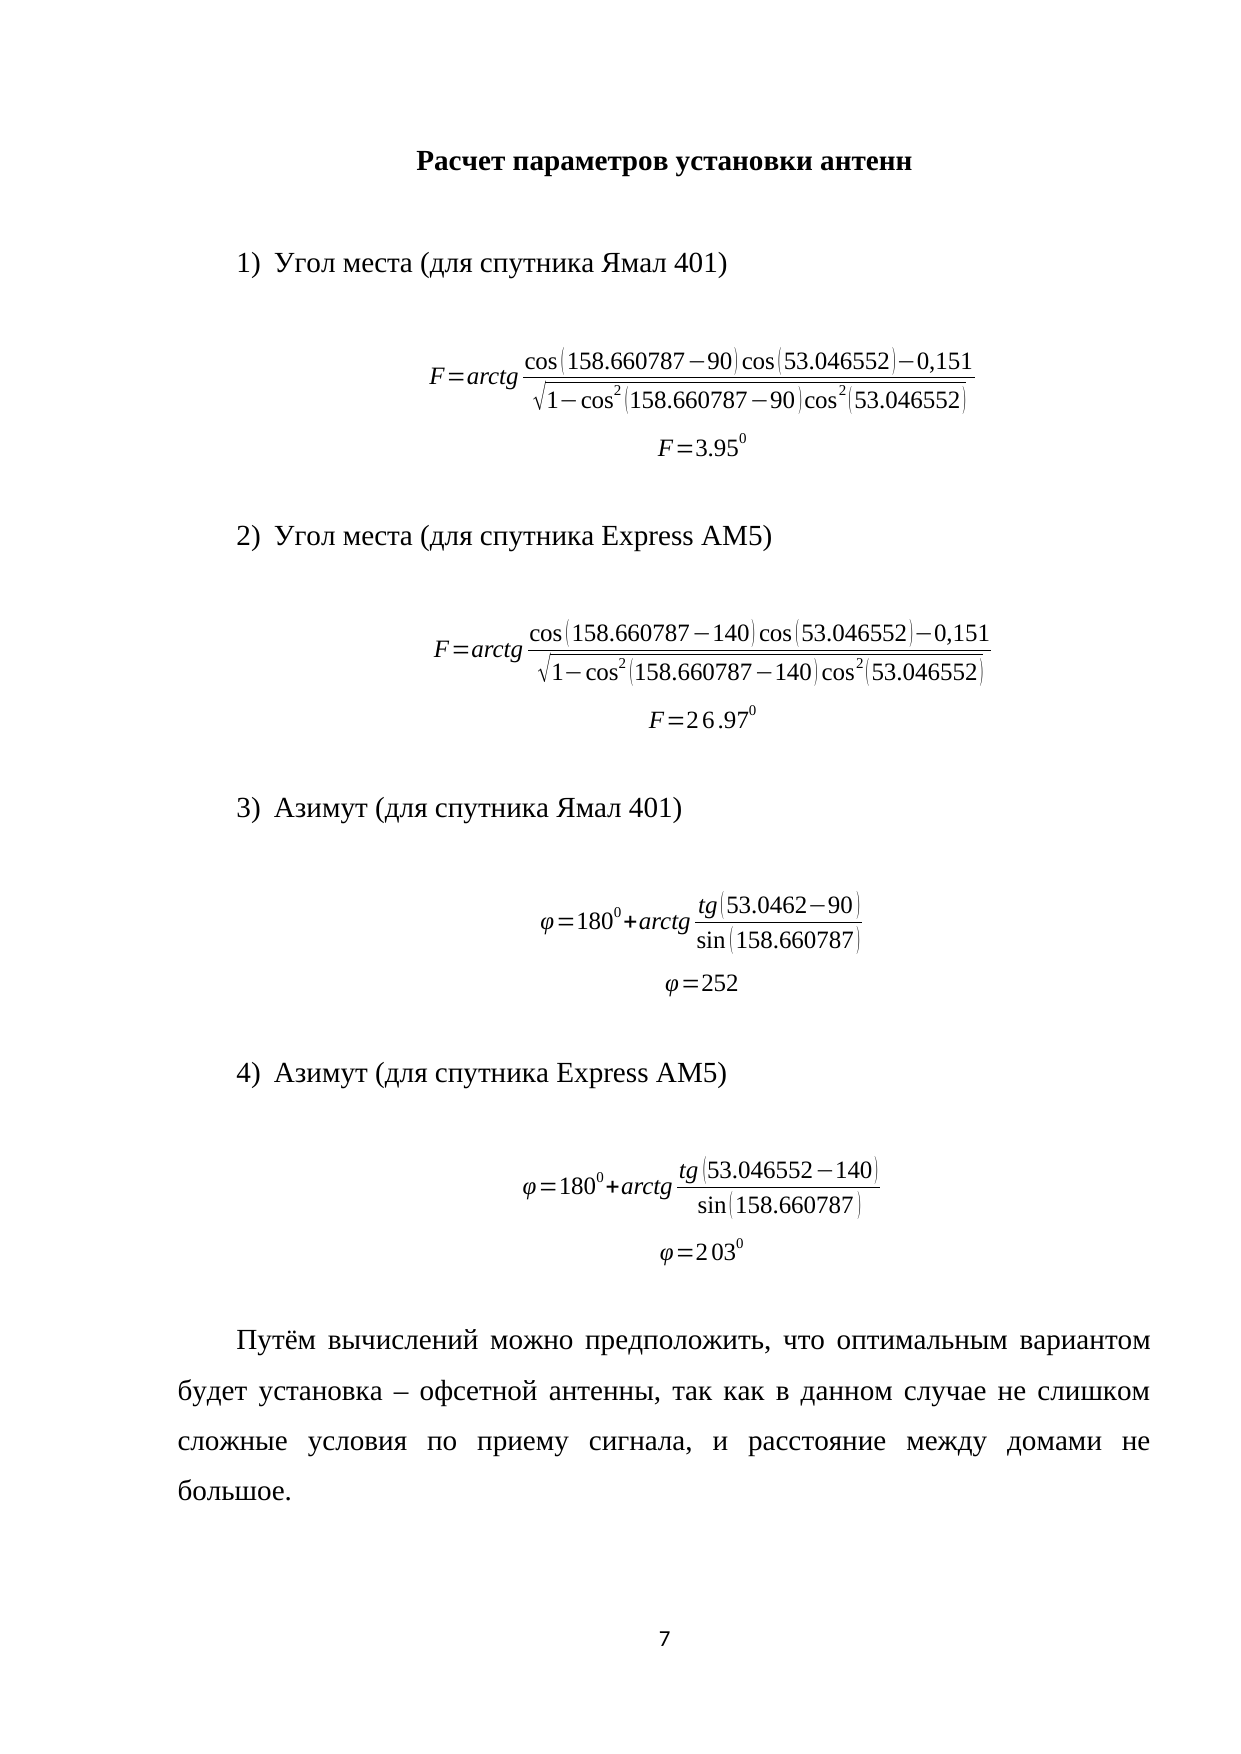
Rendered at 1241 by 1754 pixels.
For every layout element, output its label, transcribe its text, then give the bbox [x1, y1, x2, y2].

text Путём вычислений можно предположить, что оптимальным вариантом будет установка – офсетной антенны, так как в данном случае не слишком сложные условия по приему сигнала, и расстояние между домами не большое. [177, 1322, 1152, 1507]
list Азимут (для спутника Ямал 401) [236, 790, 1152, 823]
text Расчет параметров установки антенн [177, 143, 1152, 177]
list Угол места (для спутника Express AM5) [236, 518, 1152, 551]
list Азимут (для спутника Express AM5) [236, 1055, 1152, 1088]
list Угол места (для спутника Ямал 401) [236, 245, 1152, 279]
